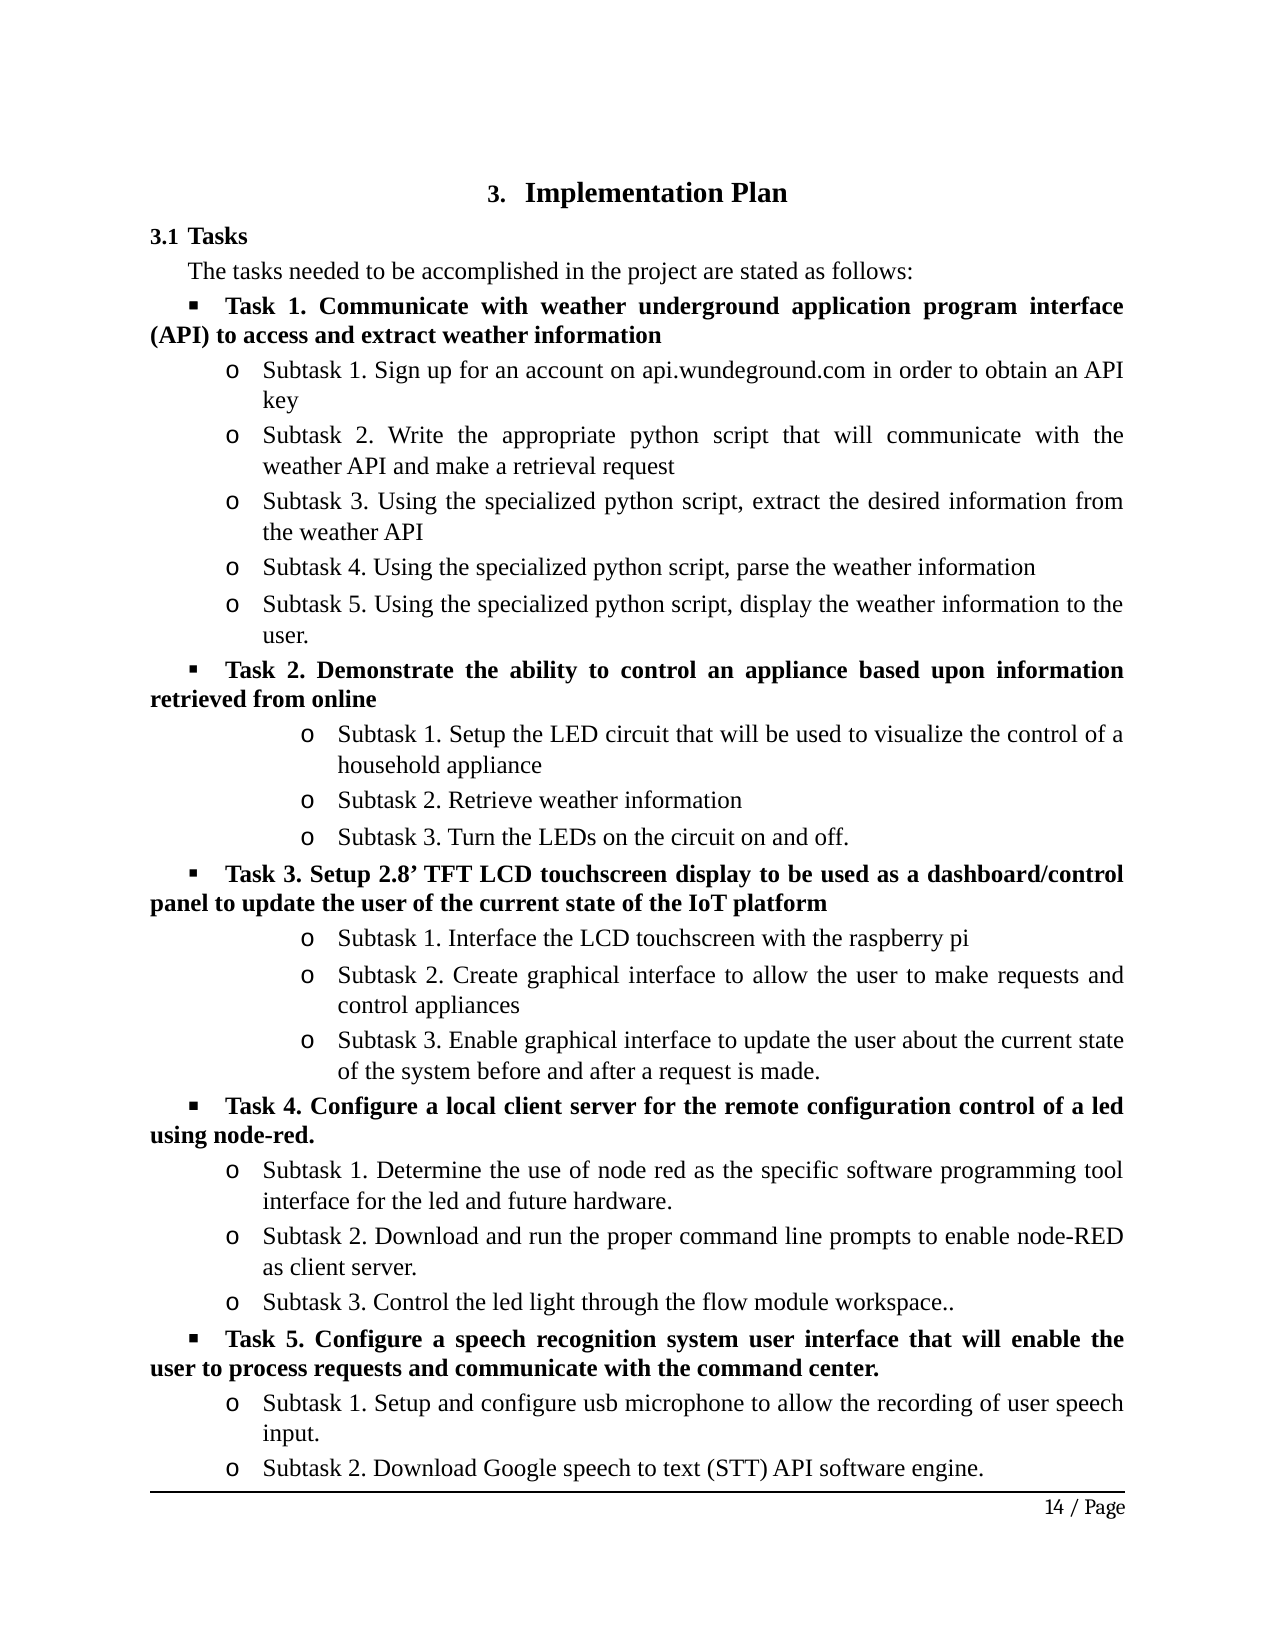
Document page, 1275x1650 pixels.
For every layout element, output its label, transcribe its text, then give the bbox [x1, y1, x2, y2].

text Task 4. Configure a local client server for the remote configuration control of a led using node-red. [150, 1091, 1125, 1149]
list Subtask 3. Enable graphical interface to update the user about the current state of the system before and after a request is made. [300, 1026, 1125, 1085]
list Subtask 1. Interface the LCD touchscreen with the raspberry pi [300, 923, 1125, 953]
text The tasks needed to be accomplished in the project are stated as follows: [150, 256, 1125, 285]
text Task 2. Demonstrate the ability to control an appliance based upon information retrieved from online [150, 655, 1125, 713]
list Subtask 2. Write the appropriate python script that will communicate with the weather API and make a retrieval request [225, 421, 1125, 480]
text Task 1. Communicate with weather underground application program interface (API) to access and extract weather information [150, 291, 1125, 348]
list Subtask 5. Using the specialized python script, display the weather information to the user. [225, 589, 1125, 649]
list Subtask 3. Control the led light through the flow module workspace.. [225, 1287, 1125, 1318]
text Implementation Plan [150, 175, 1125, 208]
list Subtask 4. Using the specialized python script, parse the weather information [225, 552, 1125, 583]
list Subtask 3. Turn the LEDs on the circuit on and off. [300, 822, 1125, 853]
list Subtask 3. Using the specialized python script, extract the desired information from the weather API [225, 486, 1125, 546]
list Subtask 1. Setup the LED circuit that will be used to visualize the control of a household appliance [300, 719, 1125, 778]
list Subtask 2. Download Google speech to text (STT) API software engine. [225, 1453, 1125, 1484]
text Task 3. Setup 2.8’ TFT LCD touchscreen display to be used as a dashboard/control panel to update the user of the current state of the IoT platform [150, 859, 1125, 916]
list Subtask 1. Sign up for an account on api.wundeground.com in order to obtain an API key [225, 355, 1125, 414]
list Subtask 2. Create graphical interface to allow the user to make requests and control appliances [300, 960, 1125, 1019]
list Subtask 1. Determine the use of node red as the specific software programming tool interface for the led and future hardware. [225, 1155, 1125, 1215]
text Task 5. Configure a speech recognition system user interface that will enable the user to process requests and communicate with the command center. [150, 1324, 1125, 1381]
list Subtask 2. Retrieve weather information [300, 785, 1125, 816]
list Subtask 1. Setup and configure usb microphone to allow the recording of user speech input. [225, 1388, 1125, 1447]
subtitle Tasks [150, 221, 1125, 250]
list Subtask 2. Download and run the proper command line prompts to enable node-RED as client server. [225, 1221, 1125, 1281]
